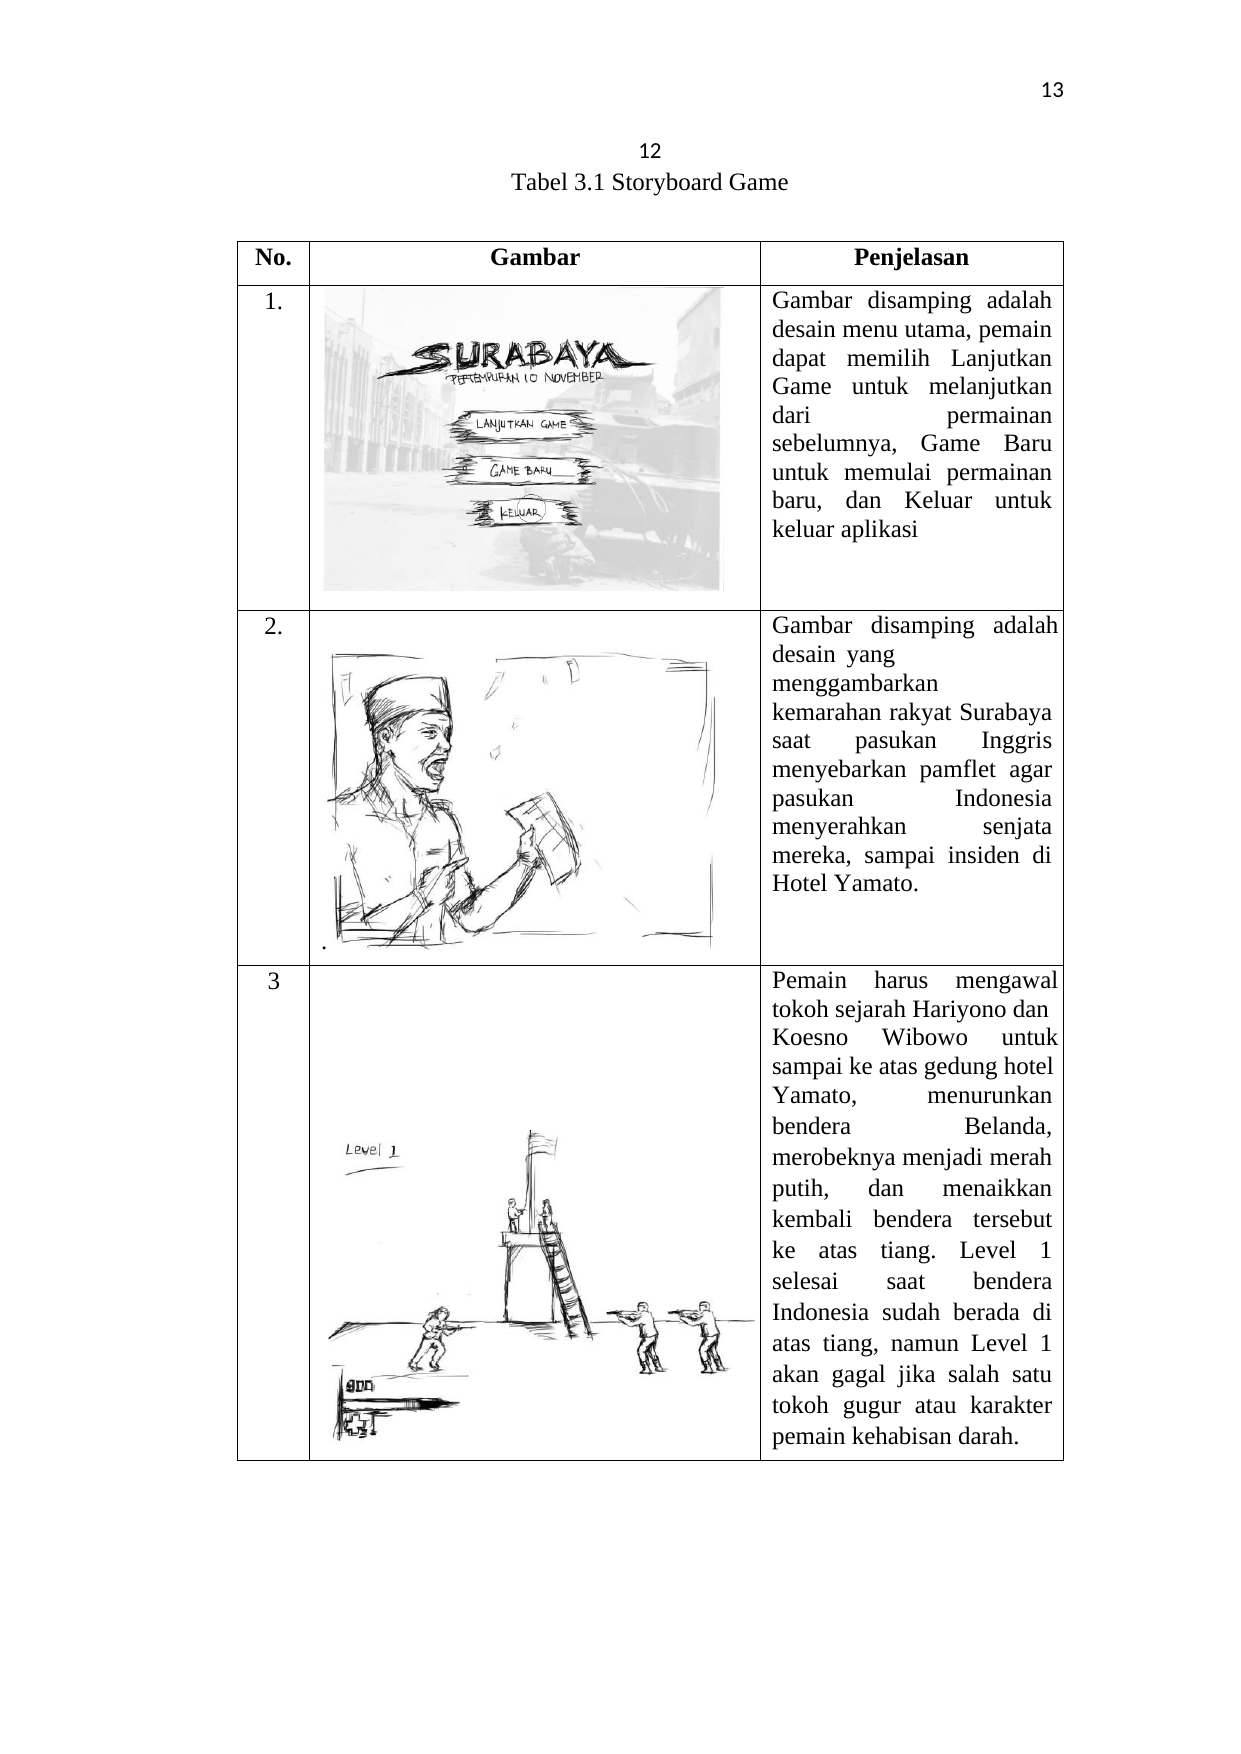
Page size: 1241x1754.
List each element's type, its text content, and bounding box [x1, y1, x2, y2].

table_cell 1. [238, 286, 309, 610]
picture [327, 647, 729, 950]
table_cell [310, 966, 760, 1460]
table_cell Gambar disamping adalah desain yang menggambarkan kemarahan rakyat Surabaya saat pasukan Inggris menyebarkan pamflet agar pasukan Indonesia menyerahkan senjata mereka, sampai insiden di Hotel Yamato. [761, 611, 1063, 965]
picture [328, 1130, 756, 1451]
table_cell Gambar disamping adalah desain menu utama, pemain dapat memilih Lanjutkan Game untuk melanjutkan dari permainan sebelumnya, Game Baru untuk memulai permainan baru, dan Keluar untuk keluar aplikasi [761, 286, 1063, 610]
table_header Gambar [310, 242, 760, 285]
picture [320, 287, 724, 591]
table_header No. [238, 242, 309, 285]
table_cell . [310, 611, 760, 965]
text Tabel 3.1 Storyboard Game [251, 167, 1049, 196]
table_cell 3 [238, 966, 309, 1460]
table_cell [310, 286, 760, 610]
text 12 [257, 136, 1042, 164]
table_cell 2. [238, 611, 309, 965]
table_header Penjelasan [761, 242, 1063, 285]
table_cell Pemain harus mengawal tokoh sejarah Hariyono dan Koesno Wibowo untuk sampai ke atas gedung hotel Yamato, menurunkan bendera Belanda, merobeknya menjadi merah putih, dan menaikkan kembali bendera tersebut ke atas tiang. Level 1 selesai saat bendera Indonesia sudah berada di atas tiang, namun Level 1 akan gagal jika salah satu tokoh gugur atau karakter pemain kehabisan darah. [761, 966, 1063, 1460]
